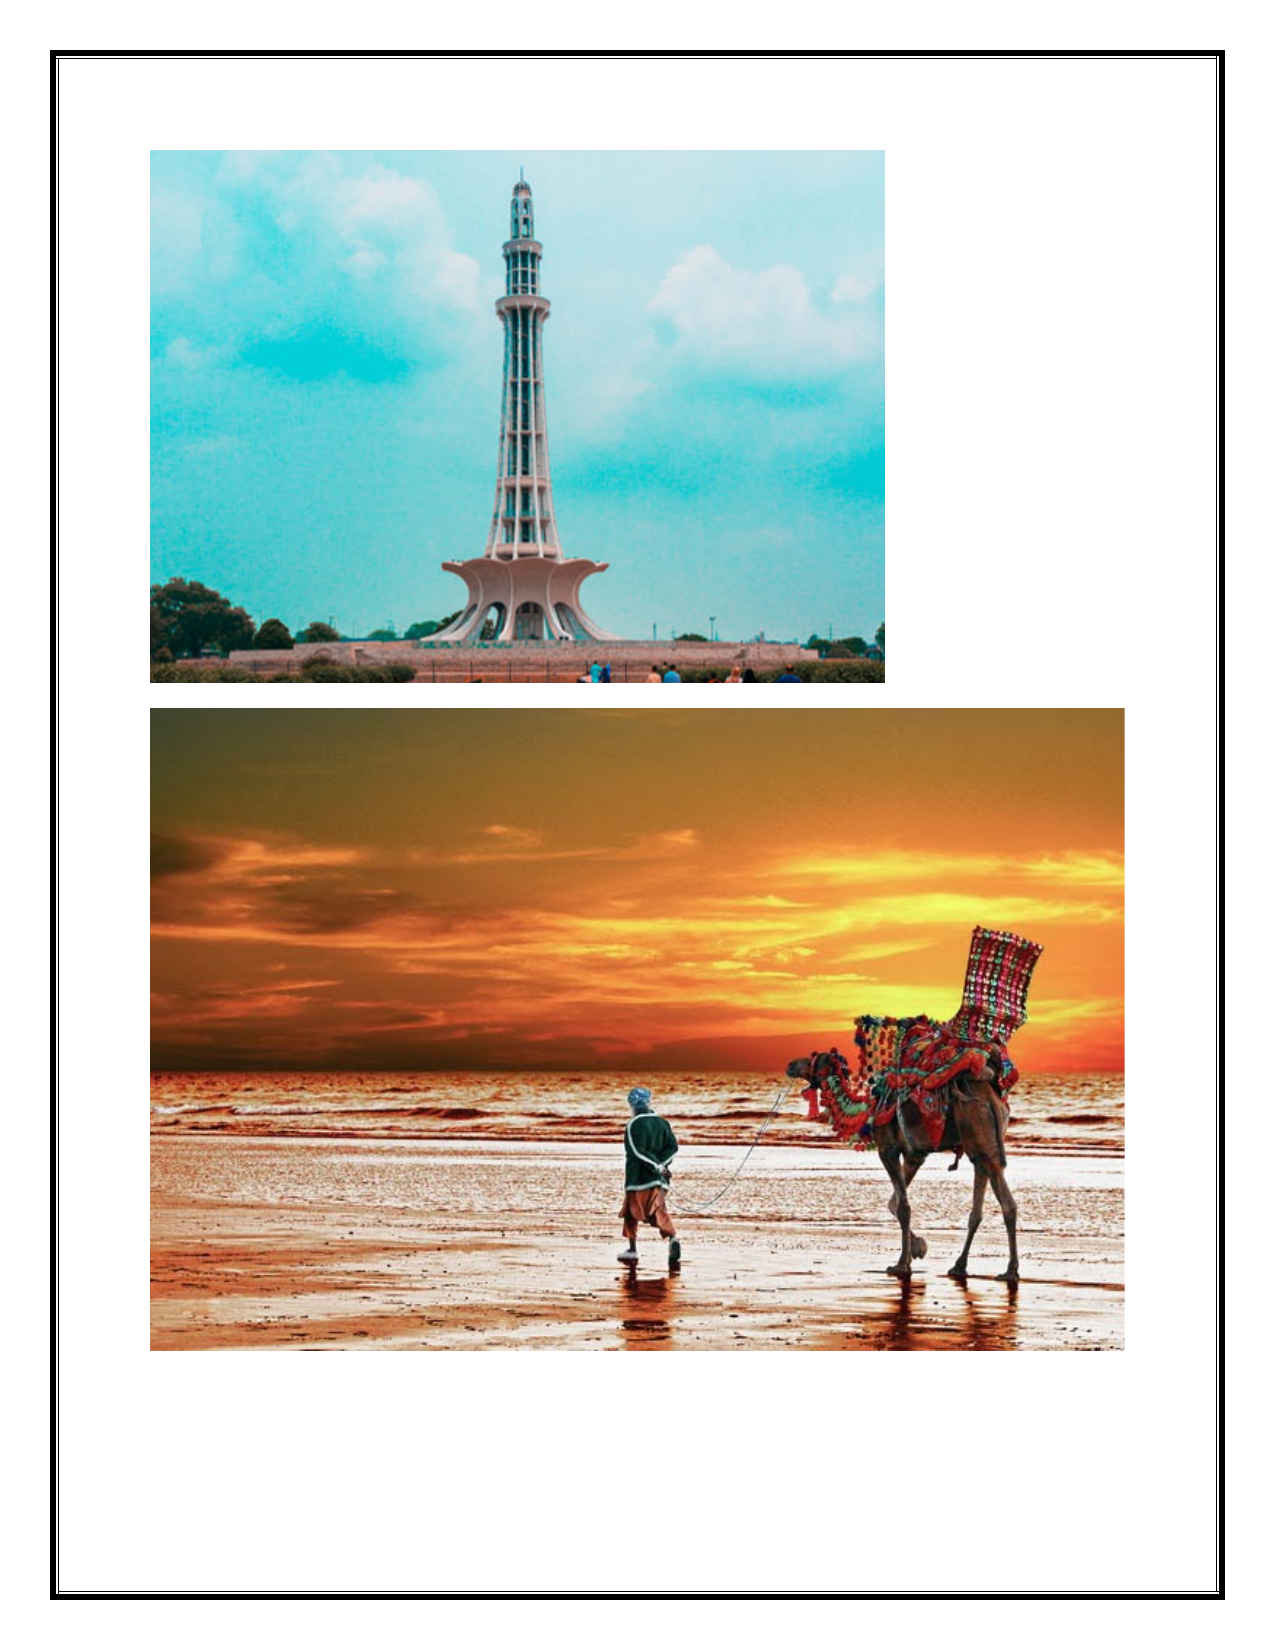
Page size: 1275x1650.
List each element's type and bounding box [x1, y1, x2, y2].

picture [150, 708, 1125, 1351]
picture [150, 150, 885, 683]
